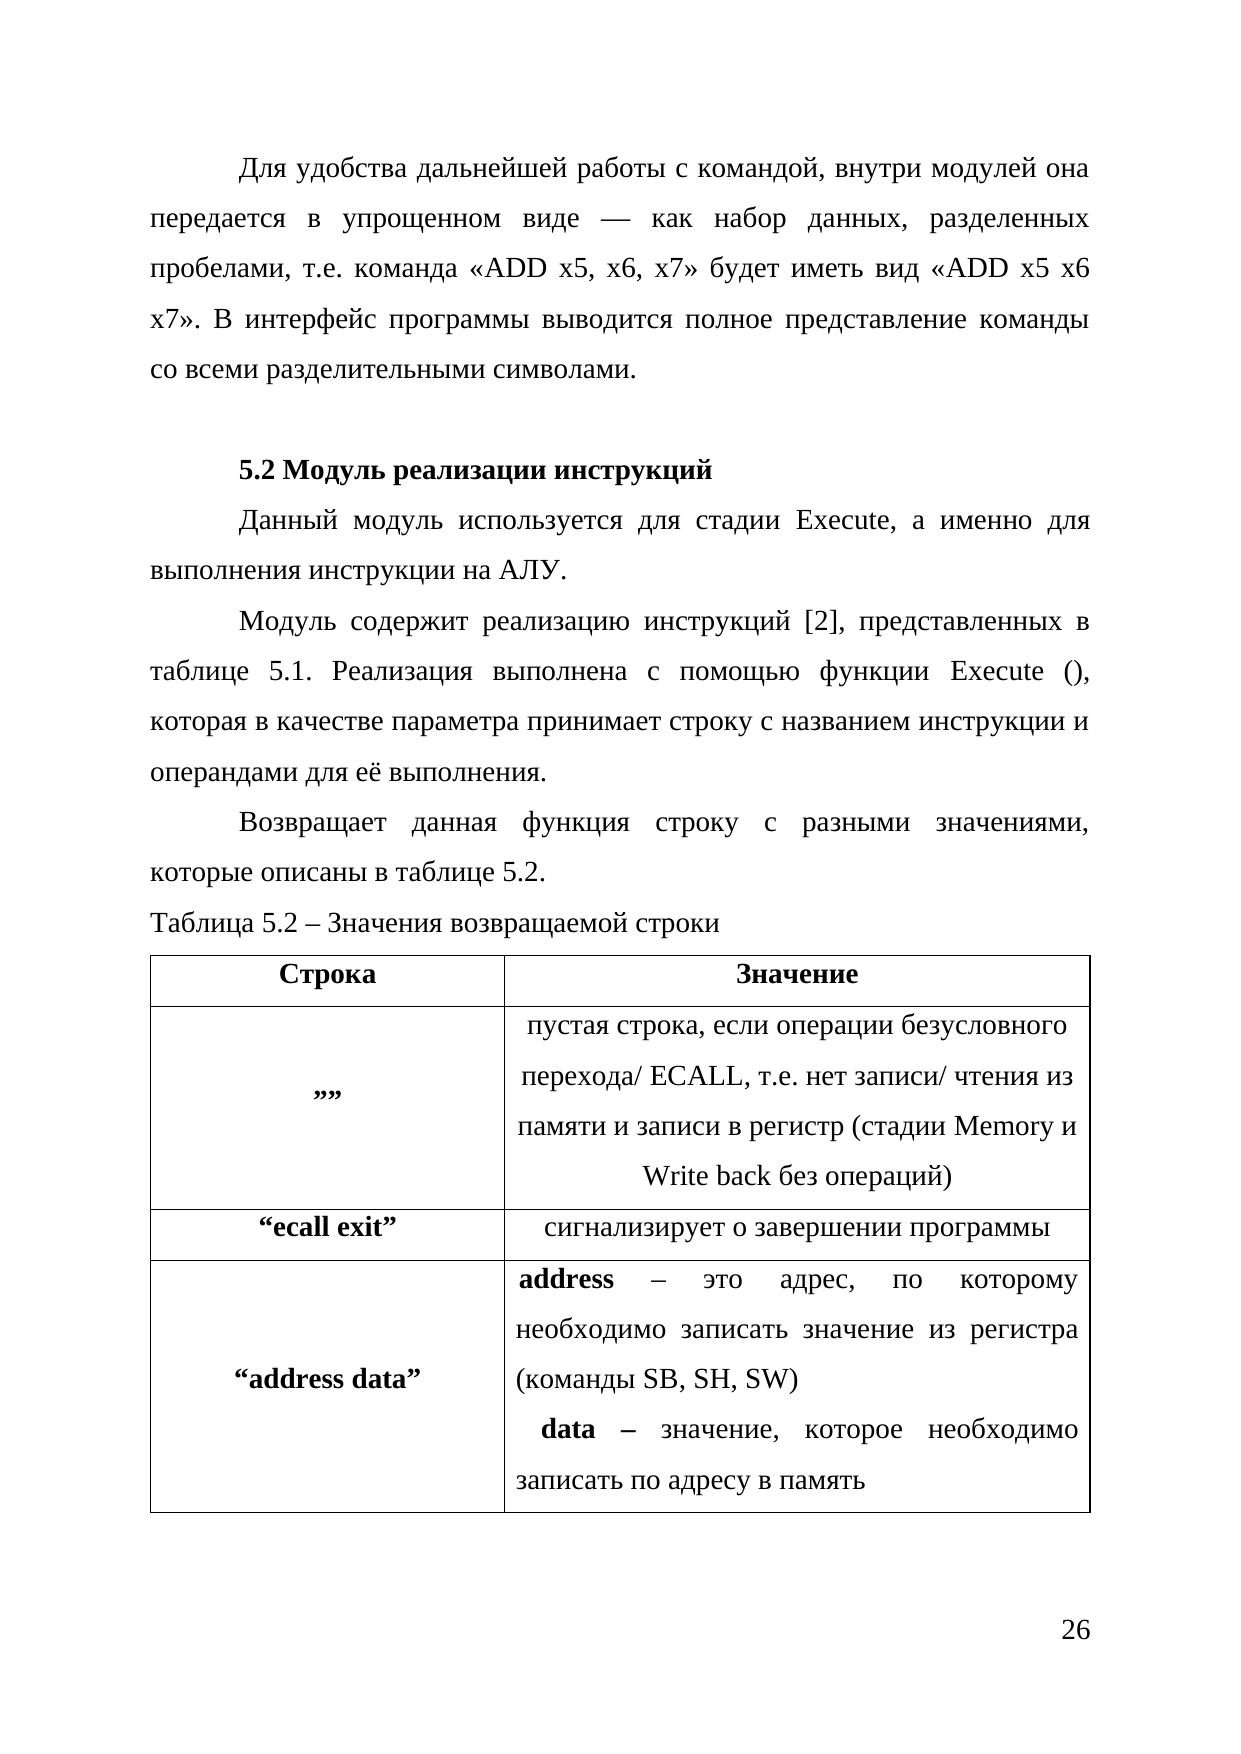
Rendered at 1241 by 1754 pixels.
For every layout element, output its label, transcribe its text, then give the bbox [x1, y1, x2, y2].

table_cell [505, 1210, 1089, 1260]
text Возвращает данная функция строку с разными значениями, которые описаны в таблице 5.2. [150, 804, 1090, 888]
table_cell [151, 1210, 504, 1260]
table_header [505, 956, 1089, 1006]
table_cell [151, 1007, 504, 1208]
text Таблица 5.2 – Значения возвращаемой строки [150, 905, 1090, 938]
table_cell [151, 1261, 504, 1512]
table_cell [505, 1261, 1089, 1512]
text Данный модуль используется для стадии Execute, а именно для выполнения инструкции на АЛУ. [150, 502, 1090, 586]
subtitle 5.2 Модуль реализации инструкций [150, 452, 1090, 485]
text Для удобства дальнейшей работы с командой, внутри модулей она передается в упрощенном виде — как набор данных, разделенных пробелами, т.е. команда «ADD x5, x6, x7» будет иметь вид «ADD x5 x6 x7». В интерфейс программы выводится полное представление команды со всеми разделительными символами. [150, 150, 1090, 385]
text Модуль содержит реализацию инструкций [2], представленных в таблице 5.1. Реализация выполнена с помощью функции Execute (), которая в качестве параметра принимает строку с названием инструкции и операндами для её выполнения. [150, 603, 1090, 787]
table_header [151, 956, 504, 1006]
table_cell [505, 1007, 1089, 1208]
